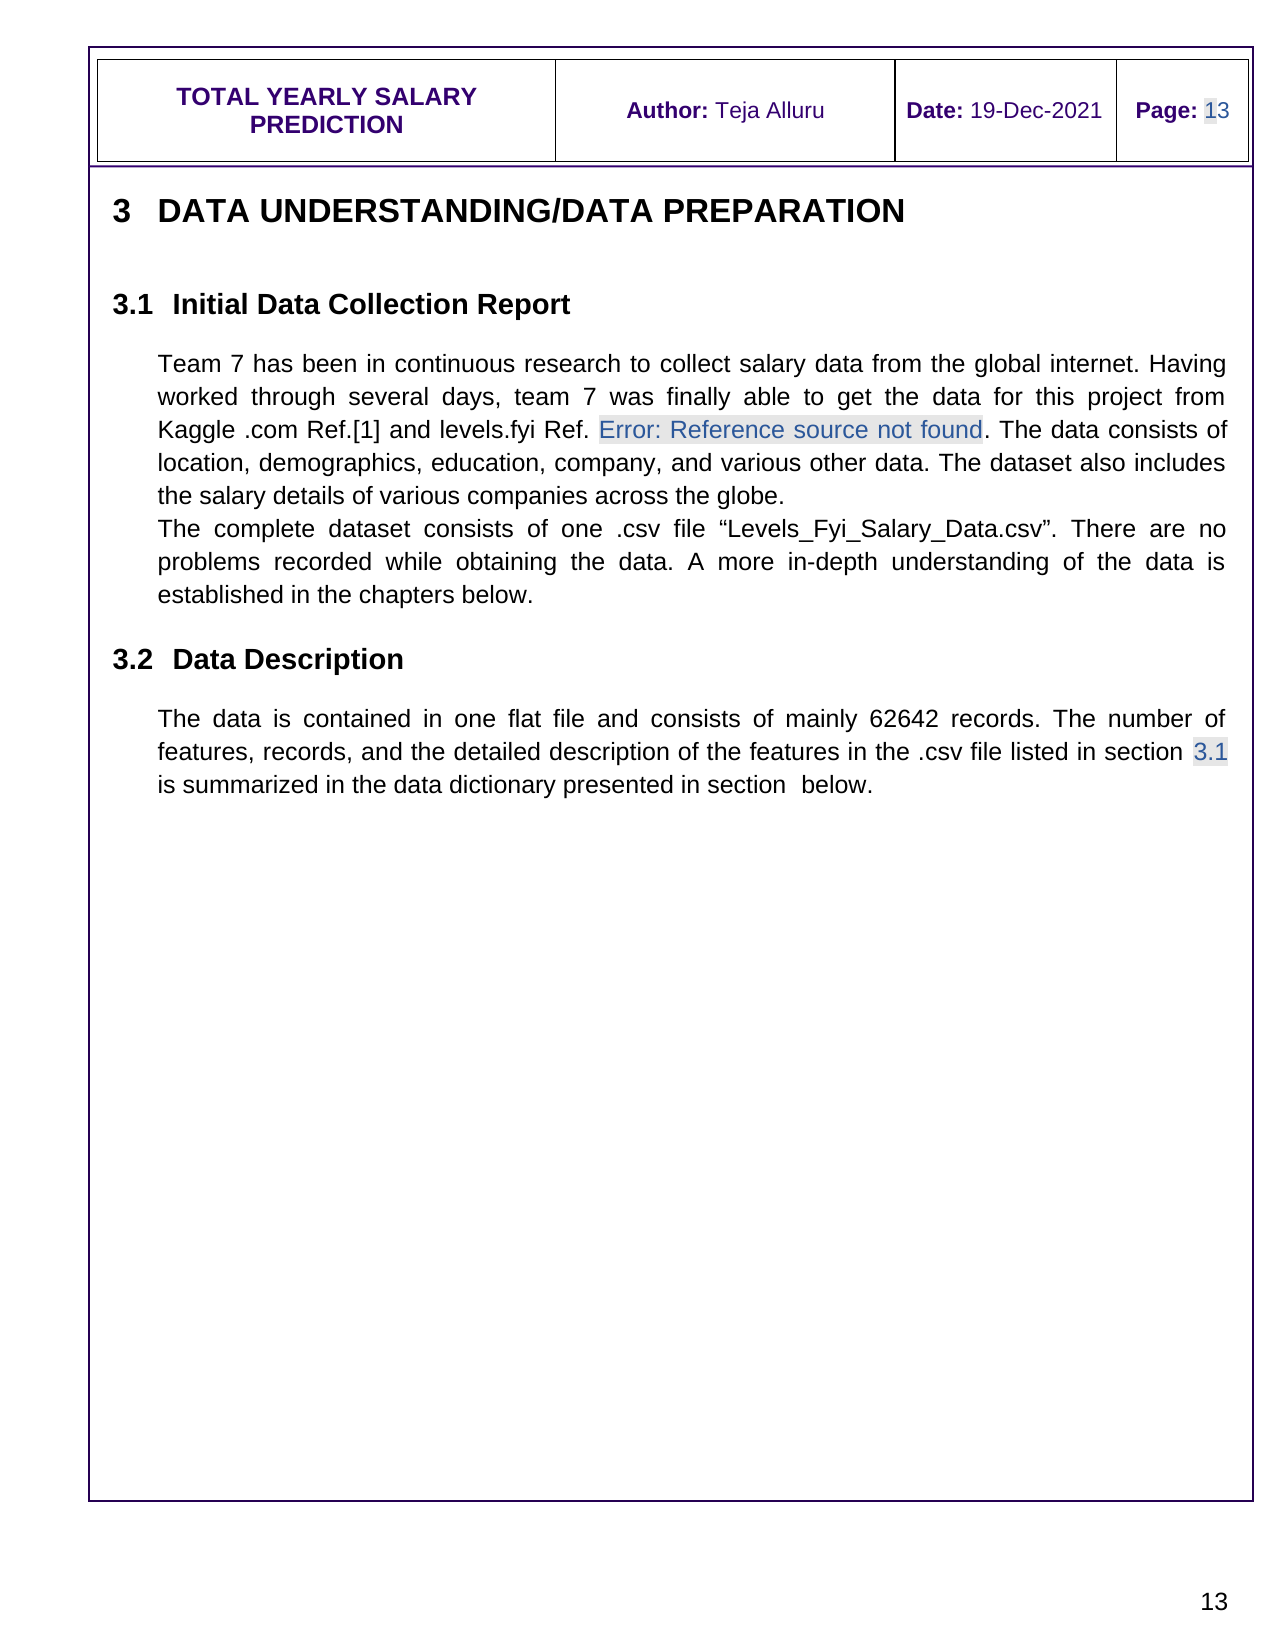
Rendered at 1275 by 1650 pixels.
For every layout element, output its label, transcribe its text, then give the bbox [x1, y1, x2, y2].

text The complete dataset consists of one .csv file “Levels_Fyi_Salary_Data.csv”. There are no problems recorded while obtaining the data. A more in-depth understanding of the data is established in the chapters below. [157, 514, 1228, 609]
subtitle Data Description [112, 642, 1228, 676]
subtitle DATA UNDERSTANDING/DATA PREPARATION [112, 191, 1228, 229]
subtitle Initial Data Collection Report [112, 287, 1228, 320]
text The data is contained in one flat file and consists of mainly 62642 records. The number of features, records, and the detailed description of the features in the .csv file listed in section 2.1 is summarized in the data dictionary presented in section 2.2.1 below. [157, 704, 1228, 799]
